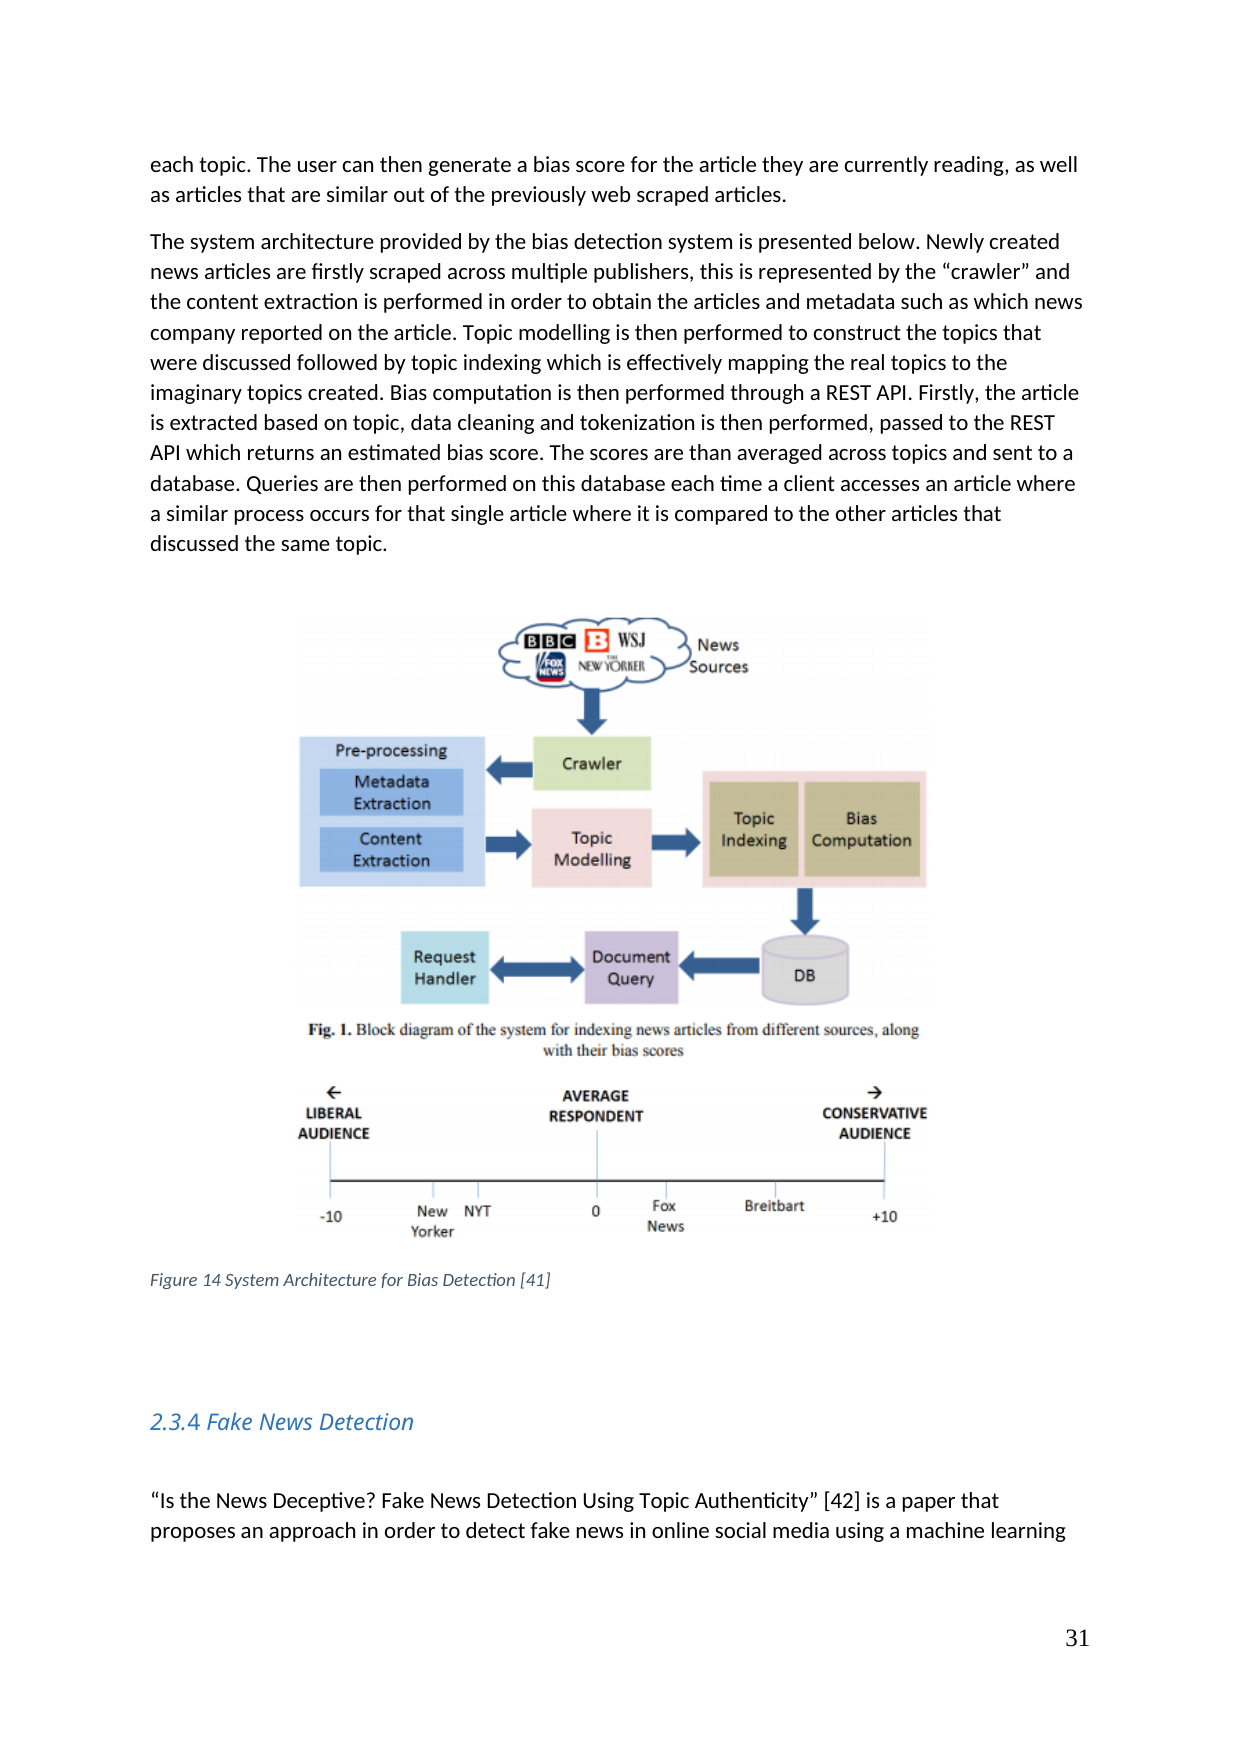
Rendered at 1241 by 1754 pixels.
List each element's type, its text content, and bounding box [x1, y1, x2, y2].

subtitle 2.3.4 Fake News Detection [150, 1406, 1090, 1437]
picture [150, 576, 1046, 1250]
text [150, 150, 1090, 208]
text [150, 1486, 1090, 1544]
text The system architecture provided by the bias detection system is presented below. Newly created news articles are firstly scraped across multiple publishers, this is represented by the “crawler” and the content extraction is performed in order to obtain the articles and metadata such as which news company reported on the article. Topic modelling is then performed to construct the topics that were discussed followed by topic indexing which is effectively mapping the real topics to the imaginary topics created. Bias computation is then performed through a REST API. Firstly, the article is extracted based on topic, data cleaning and tokenization is then performed, passed to the REST API which returns an estimated bias score. The scores are than averaged across topics and sent to a database. Queries are then performed on this database each time a client accesses an article where a similar process occurs for that single article where it is compared to the other articles that discussed the same topic. [150, 227, 1090, 557]
